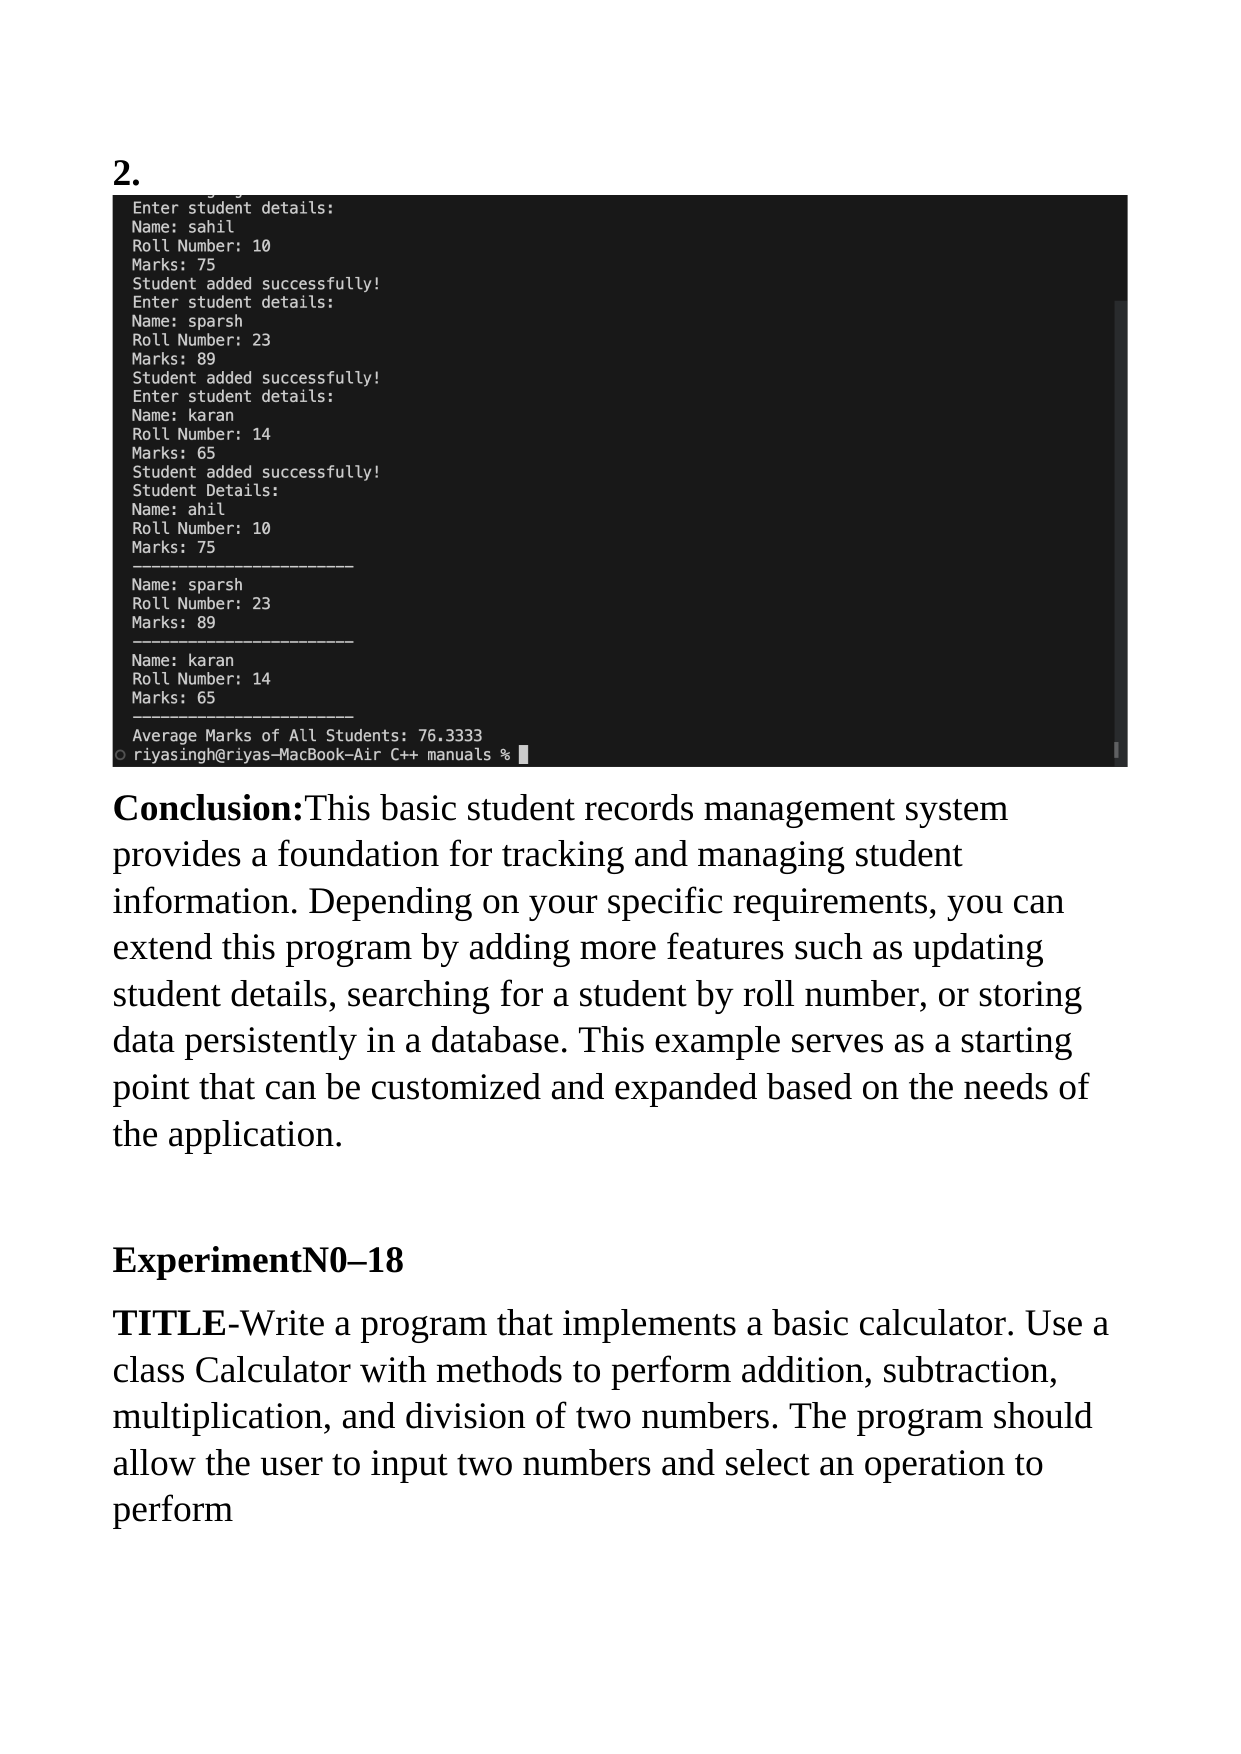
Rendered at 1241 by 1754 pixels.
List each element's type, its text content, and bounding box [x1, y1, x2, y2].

text ExperimentN0–18 [112, 1237, 1128, 1281]
text TITLE-Write a program that implements a basic calculator. Use a class Calculator with methods to perform addition, subtraction, multiplication, and division of two numbers. The program should allow the user to input two numbers and select an operation to perform [112, 1301, 1128, 1530]
text Conclusion:This basic student records management system provides a foundation for tracking and managing student information. Depending on your specific requirements, you can extend this program by adding more features such as updating student details, searching for a student by roll number, or storing data persistently in a database. This example serves as a starting point that can be customized and expanded based on the needs of the application. [112, 785, 1128, 1154]
text 2. [112, 150, 1128, 195]
picture [112, 195, 1128, 767]
